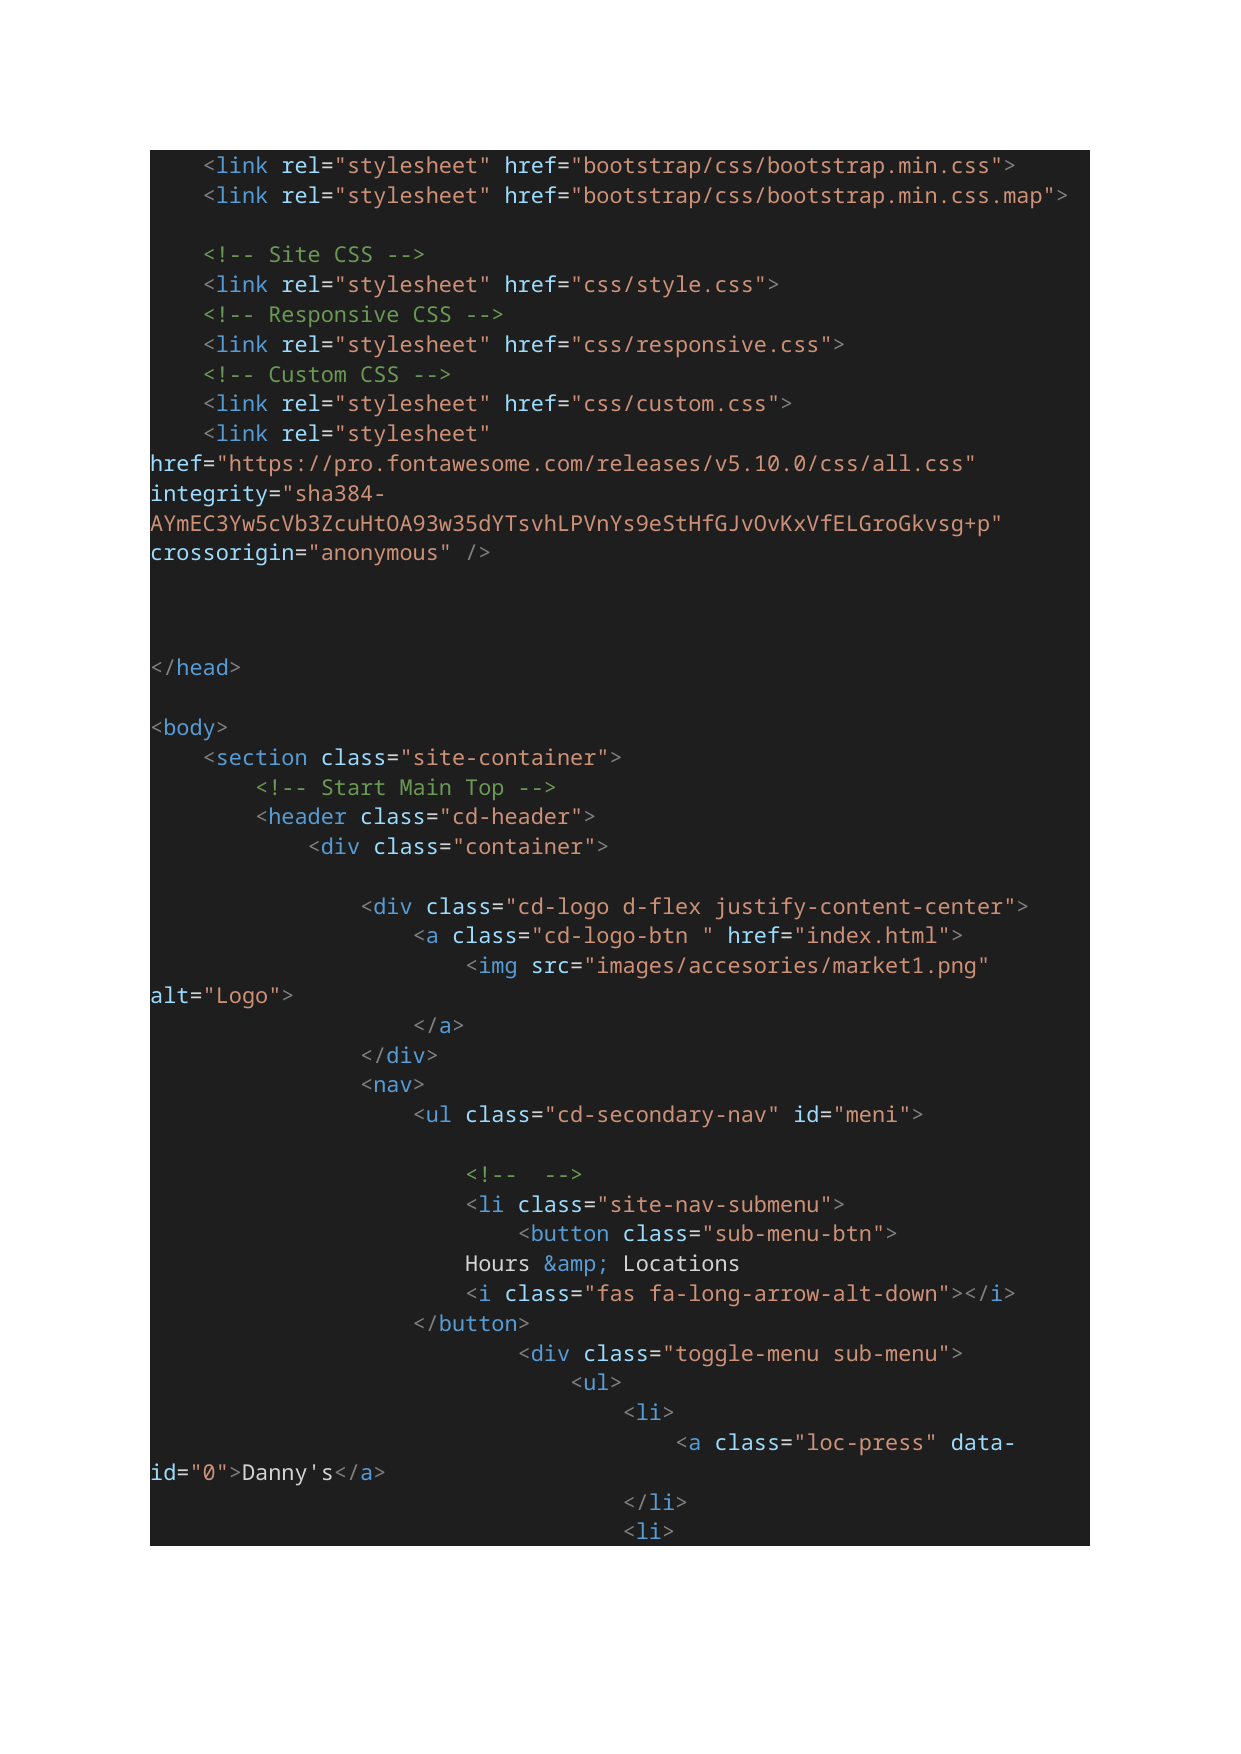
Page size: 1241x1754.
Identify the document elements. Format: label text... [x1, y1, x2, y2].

text </li> [150, 1487, 1090, 1516]
text <link rel="stylesheet" href="bootstrap/css/bootstrap.min.css.map"> [150, 180, 1090, 209]
text <div class="container"> [150, 831, 1090, 861]
text <!-- Responsive CSS --> [150, 299, 1090, 329]
text <a class="loc-press" data-id="0">Danny's</a> [150, 1427, 1090, 1487]
text <link rel="stylesheet" href="css/custom.css"> [150, 388, 1090, 418]
text <body> [150, 712, 1090, 742]
text <link rel="stylesheet" href="https://pro.fontawesome.com/releases/v5.10.0/css/all.css" integrity="sha384-AYmEC3Yw5cVb3ZcuHtOA93w35dYTsvhLPVnYs9eStHfGJvOvKxVfELGroGkvsg+p" crossorigin="anonymous" /> [150, 418, 1090, 567]
text <link rel="stylesheet" href="bootstrap/css/bootstrap.min.css"> [150, 150, 1090, 180]
text <link rel="stylesheet" href="css/responsive.css"> [150, 329, 1090, 358]
text <img src="images/accesories/market1.png" alt="Logo"> [150, 950, 1090, 1010]
text <!-- Custom CSS --> [150, 358, 1090, 388]
text <i class="fas fa-long-arrow-alt-down"></i> [150, 1278, 1090, 1308]
text <a class="cd-logo-btn " href="index.html"> [150, 921, 1090, 950]
text </head> [150, 652, 1090, 682]
text <ul> [150, 1367, 1090, 1397]
text Hours &amp; Locations [150, 1248, 1090, 1278]
text <button class="sub-menu-btn"> [150, 1218, 1090, 1248]
text <ul class="cd-secondary-nav" id="meni"> [150, 1099, 1090, 1129]
text </button> [150, 1308, 1090, 1338]
text <section class="site-container"> [150, 742, 1090, 772]
text <li> [150, 1397, 1090, 1427]
text <header class="cd-header"> [150, 801, 1090, 831]
text </a> [150, 1010, 1090, 1040]
text <nav> [150, 1069, 1090, 1099]
text <div class="toggle-menu sub-menu"> [150, 1338, 1090, 1367]
text <!-- --> [150, 1159, 1090, 1189]
text <!-- Site CSS --> [150, 239, 1090, 269]
text </div> [150, 1040, 1090, 1069]
text <div class="cd-logo d-flex justify-content-center"> [150, 891, 1090, 921]
text <li class="site-nav-submenu"> [150, 1189, 1090, 1218]
text <!-- Start Main Top --> [150, 772, 1090, 801]
text <link rel="stylesheet" href="css/style.css"> [150, 269, 1090, 299]
text <li> [150, 1516, 1090, 1546]
